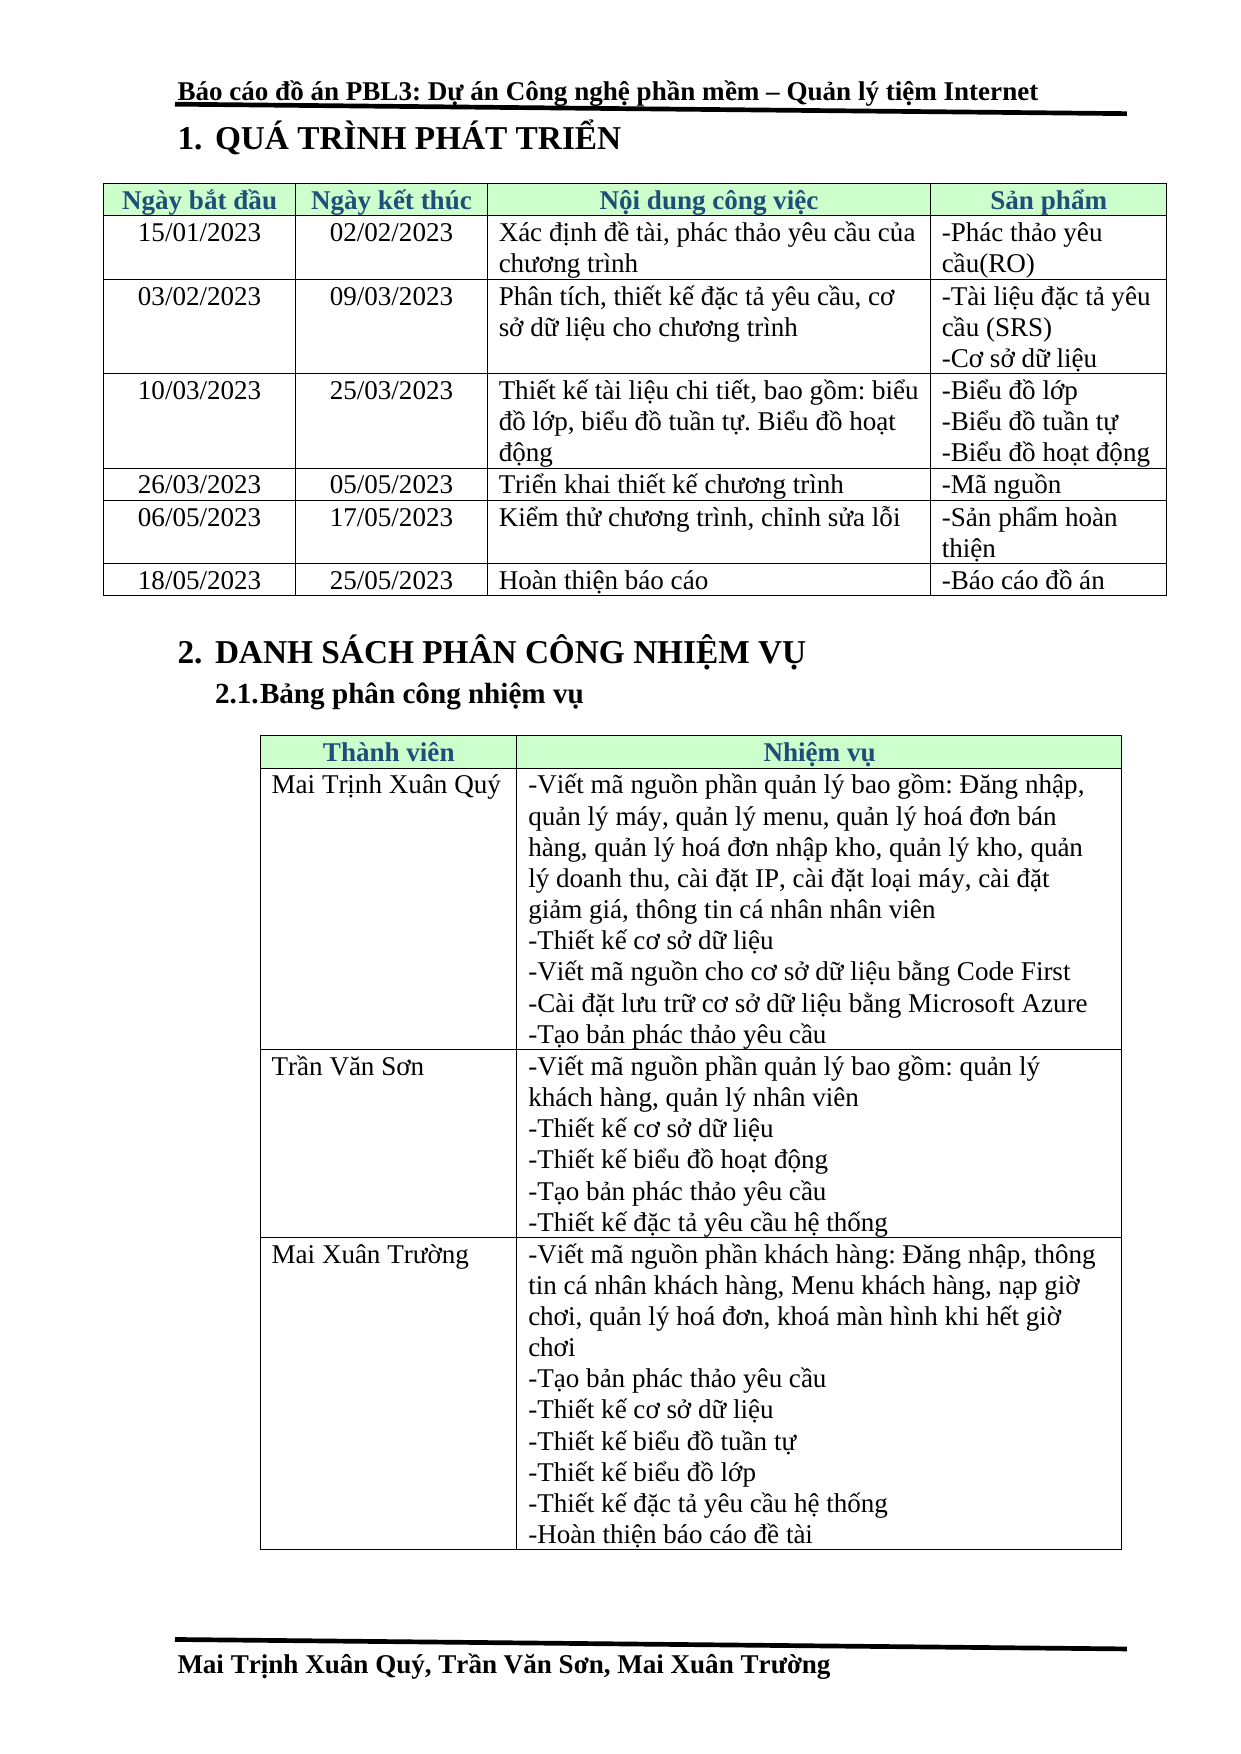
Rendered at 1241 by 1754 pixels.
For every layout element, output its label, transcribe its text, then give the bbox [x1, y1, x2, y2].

table_cell 03/02/2023 [104, 280, 295, 373]
table_cell Trần Văn Sơn [261, 1050, 516, 1237]
table_header Ngày bắt đầu [104, 184, 295, 215]
table_cell Triển khai thiết kế chương trình [488, 469, 930, 500]
table_cell -Viết mã nguồn phần quản lý bao gồm: quản lý khách hàng, quản lý nhân viên -Thiết kế cơ sở dữ liệu -Thiết kế biểu đồ hoạt động -Tạo bản phác thảo yêu cầu -Thiết kế đặc tả yêu cầu hệ thống [517, 1050, 1121, 1237]
table_cell Thiết kế tài liệu chi tiết, bao gồm: biểu đồ lớp, biểu đồ tuần tự. Biểu đồ hoạt động [488, 374, 930, 467]
table_header Ngày kết thúc [296, 184, 487, 215]
table_cell 18/05/2023 [104, 564, 295, 595]
table_cell -Viết mã nguồn phần quản lý bao gồm: Đăng nhập, quản lý máy, quản lý menu, quản lý hoá đơn bán hàng, quản lý hoá đơn nhập kho, quản lý kho, quản lý doanh thu, cài đặt IP, cài đặt loại máy, cài đặt giảm giá, thông tin cá nhân nhân viên -Thiết kế cơ sở dữ liệu -Viết mã nguồn cho cơ sở dữ liệu bằng Code First -Cài đặt lưu trữ cơ sở dữ liệu bằng Microsoft Azure -Tạo bản phác thảo yêu cầu [517, 769, 1121, 1049]
table_cell 10/03/2023 [104, 374, 295, 467]
table_cell 05/05/2023 [296, 469, 487, 500]
table_cell 26/03/2023 [104, 469, 295, 500]
table_cell Mai Trịnh Xuân Quý [261, 769, 516, 1049]
list DANH SÁCH PHÂN CÔNG NHIỆM VỤ [177, 632, 1122, 670]
list QUÁ TRÌNH PHÁT TRIỂN [177, 118, 1122, 156]
table_cell -Báo cáo đồ án [931, 564, 1166, 595]
list Bảng phân công nhiệm vụ [215, 676, 1122, 709]
table_cell -Viết mã nguồn phần khách hàng: Đăng nhập, thông tin cá nhân khách hàng, Menu khách hàng, nạp giờ chơi, quản lý hoá đơn, khoá màn hình khi hết giờ chơi -Tạo bản phác thảo yêu cầu -Thiết kế cơ sở dữ liệu -Thiết kế biểu đồ tuần tự -Thiết kế biểu đồ lớp -Thiết kế đặc tả yêu cầu hệ thống -Hoàn thiện báo cáo đề tài [517, 1238, 1121, 1549]
table_cell -Biểu đồ lớp -Biểu đồ tuần tự -Biểu đồ hoạt động [931, 374, 1166, 467]
table_header Sản phẩm [931, 184, 1166, 215]
table_header Nhiệm vụ [517, 736, 1121, 768]
table_cell -Phác thảo yêu cầu(RO) [931, 216, 1166, 278]
table_cell 09/03/2023 [296, 280, 487, 373]
table_cell Mai Xuân Trường [261, 1238, 516, 1549]
table_cell 06/05/2023 [104, 501, 295, 563]
table_cell 15/01/2023 [104, 216, 295, 278]
table_cell Xác định đề tài, phác thảo yêu cầu của chương trình [488, 216, 930, 278]
table_cell Kiểm thử chương trình, chỉnh sửa lỗi [488, 501, 930, 563]
table_cell -Mã nguồn [931, 469, 1166, 500]
table_cell 25/03/2023 [296, 374, 487, 467]
table_cell 25/05/2023 [296, 564, 487, 595]
table_header Thành viên [261, 736, 516, 768]
table_header Nội dung công việc [488, 184, 930, 215]
table_cell Phân tích, thiết kế đặc tả yêu cầu, cơ sở dữ liệu cho chương trình [488, 280, 930, 373]
table_cell -Sản phẩm hoàn thiện [931, 501, 1166, 563]
table_cell Hoàn thiện báo cáo [488, 564, 930, 595]
table_cell 02/02/2023 [296, 216, 487, 278]
table_cell -Tài liệu đặc tả yêu cầu (SRS) -Cơ sở dữ liệu [931, 280, 1166, 373]
table_cell 17/05/2023 [296, 501, 487, 563]
